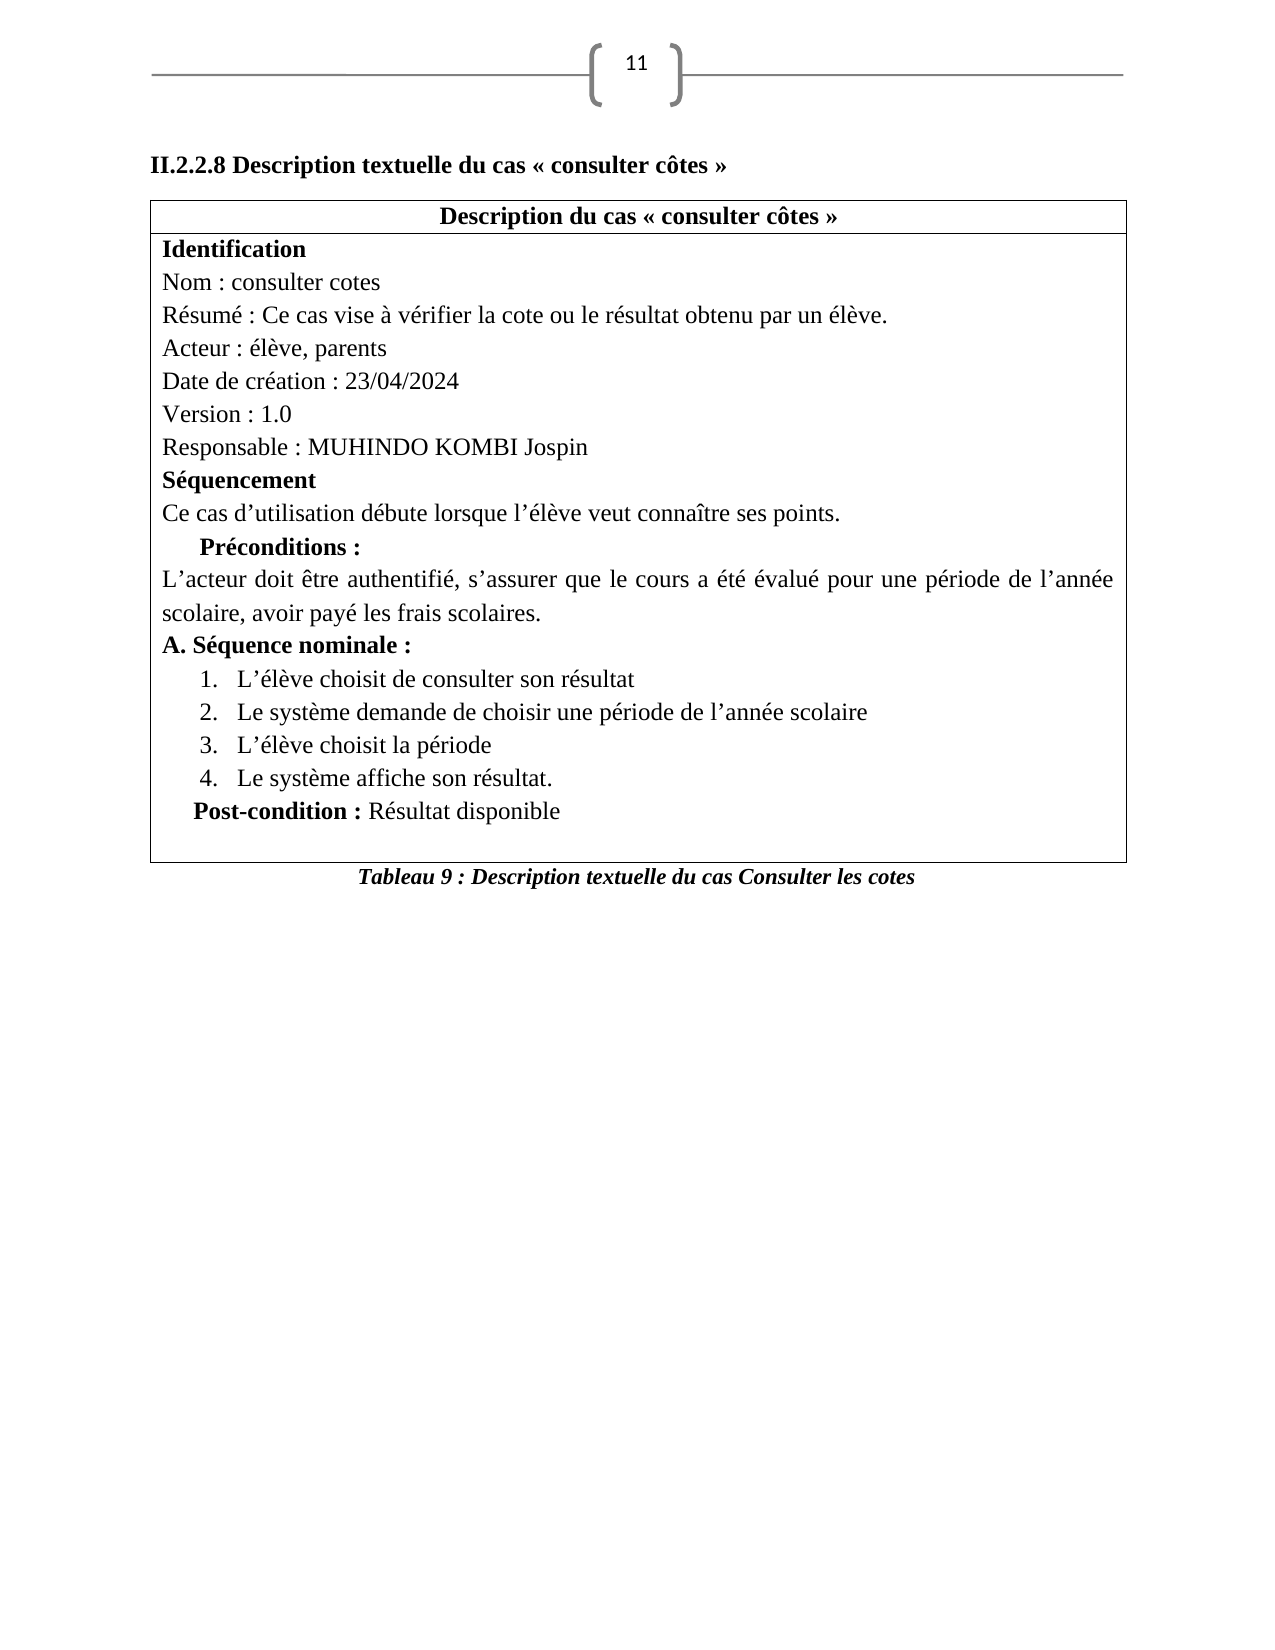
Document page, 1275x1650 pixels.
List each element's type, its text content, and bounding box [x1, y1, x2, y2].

table_header Description du cas « consulter côtes » [151, 201, 1126, 233]
text II.2.2.8 Description textuelle du cas « consulter côtes » [150, 150, 1125, 179]
table_cell Identification Nom : consulter cotes Résumé : Ce cas vise à vérifier la cote ou le résultat obtenu par un élève. Acteur : élève, parents Date de création : 23/04/2024 Version : 1.0 Responsable : MUHINDO KOMBI Jospin Séquencement Ce cas d’utilisation débute lorsque l’élève veut connaître ses points. Préconditions : L’acteur doit être authentifié, s’assurer que le cours a été évalué pour une période de l’année scolaire, avoir payé les frais scolaires. A. Séquence nominale : L’élève choisit de consulter son résultat Le système demande de choisir une période de l’année scolaire L’élève choisit la période Le système affiche son résultat. Post-condition : Résultat disponible [151, 234, 1126, 862]
text Tableau 9 : Description textuelle du cas Consulter les cotes [150, 863, 1125, 889]
